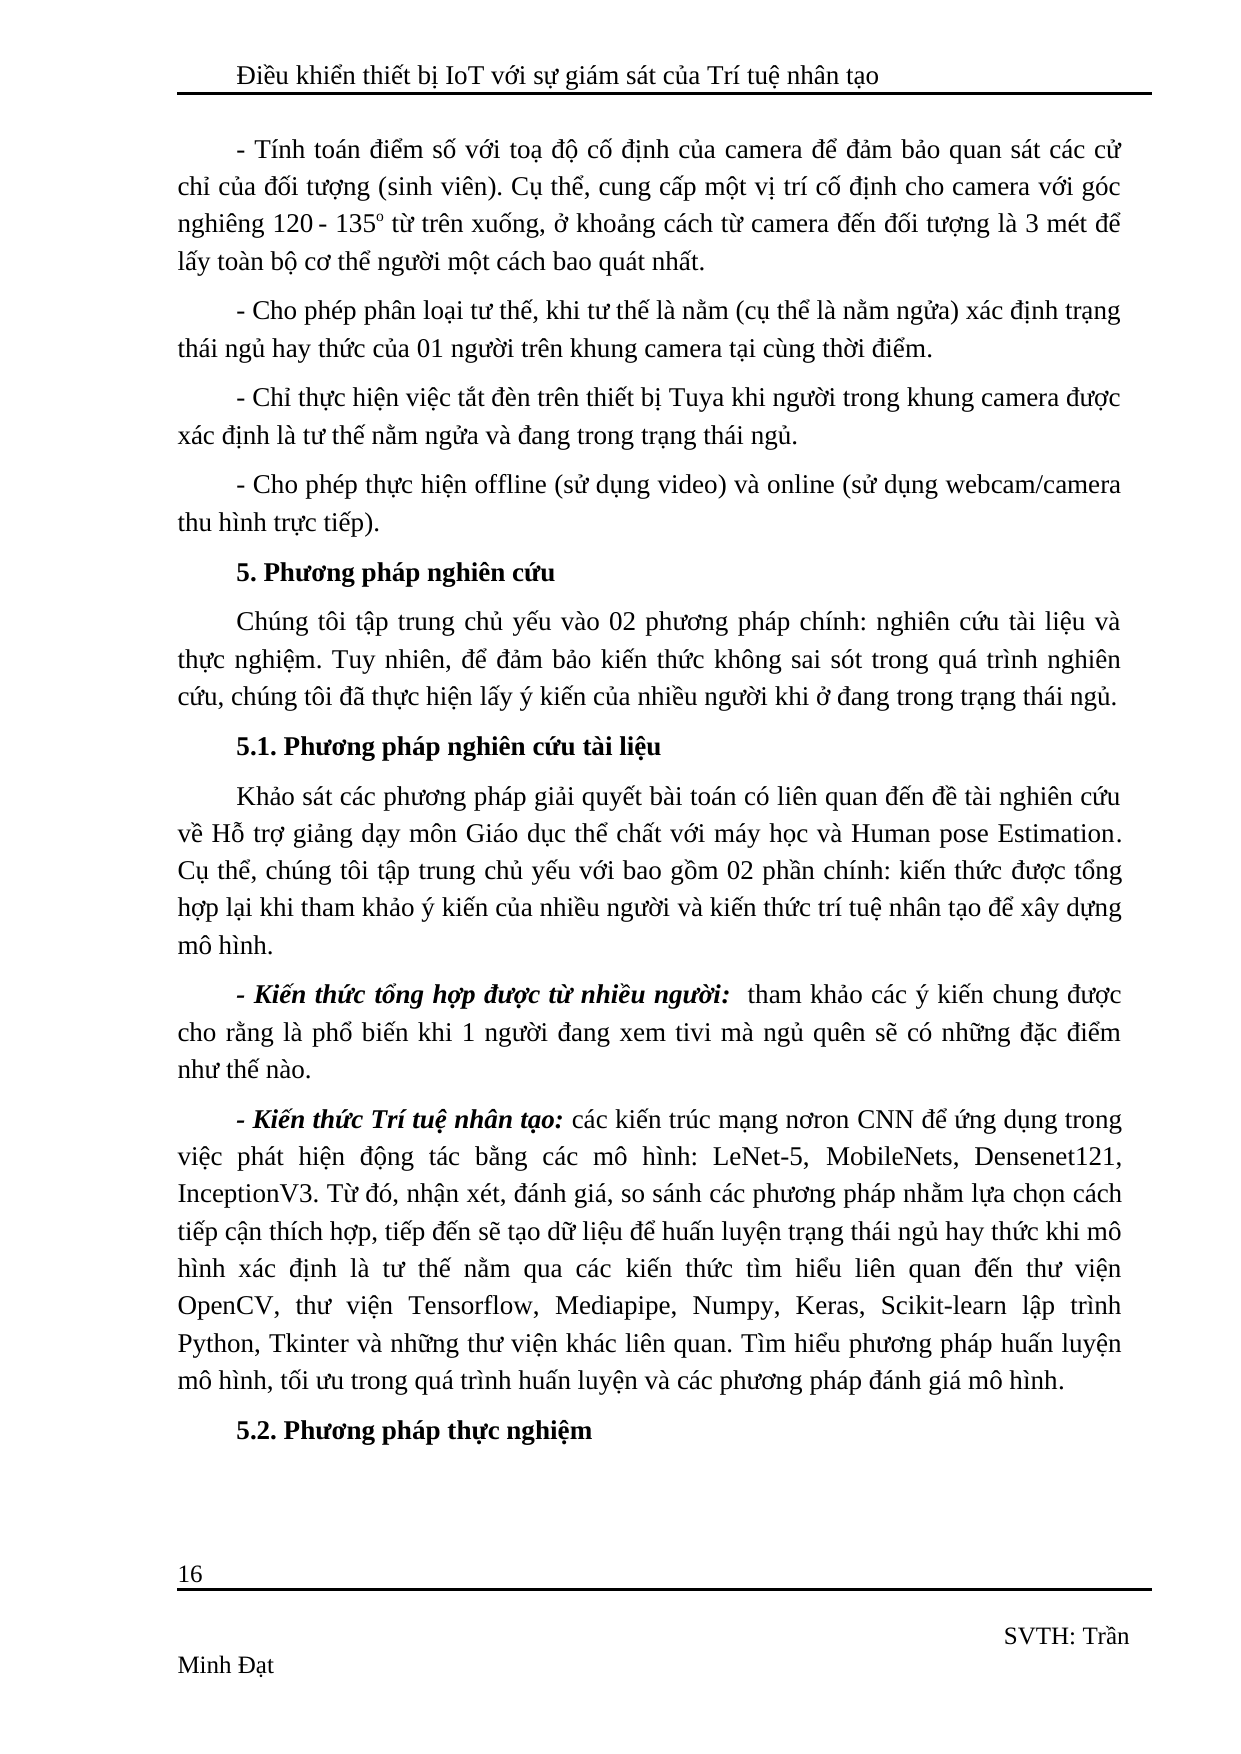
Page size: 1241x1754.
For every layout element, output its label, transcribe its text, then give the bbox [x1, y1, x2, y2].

text Chúng tôi tập trung chủ yếu vào 02 phương pháp chính: nghiên cứu tài liệu và thực nghiệm. Tuy nhiên, để đảm bảo kiến thức không sai sót trong quá trình nghiên cứu, chúng tôi đã thực hiện lấy ý kiến của nhiều người khi ở đang trong trạng thái ngủ. [177, 605, 1122, 643]
text - Kiến thức tổng hợp được từ nhiều người: tham khảo các ý kiến chung được cho rằng là phổ biến khi 1 người đang xem tivi mà ngủ quên sẽ có những đặc điểm như thế nào. [177, 978, 1122, 1084]
text Chúng tôi tập trung chủ yếu vào 02 phương pháp chính: nghiên cứu tài liệu và thực nghiệm. Tuy nhiên, để đảm bảo kiến thức không sai sót trong quá trình nghiên cứu, chúng tôi đã thực hiện lấy ý kiến của nhiều người khi ở đang trong trạng thái ngủ. [177, 674, 1122, 711]
text - Kiến thức Trí tuệ nhân tạo: các kiến trúc mạng nơron CNN để ứng dụng trong việc phát hiện động tác bằng các mô hình: LeNet-5, MobileNets, Densenet121, InceptionV3. Từ đó, nhận xét, đánh giá, so sánh các phương pháp nhằm lựa chọn cách tiếp cận thích hợp, tiếp đến sẽ tạo dữ liệu để huấn luyện trạng thái ngủ hay thức khi mô hình xác định là tư thế nằm qua các kiến thức tìm hiểu liên quan đến thư viện OpenCV, thư viện Tensorflow, Mediapipe, Numpy, Keras, Scikit-learn lập trình Python, Tkinter và những thư viện khác liên quan. Tìm hiểu phương pháp huấn luyện mô hình, tối ưu trong quá trình huấn luyện và các phương pháp đánh giá mô hình. [177, 1103, 1122, 1395]
text 5.1. Phương pháp nghiên cứu tài liệu [177, 730, 1122, 761]
text - Cho phép phân loại tư thế, khi tư thế là nằm (cụ thể là nằm ngửa) xác định trạng thái ngủ hay thức của 01 người trên khung camera tại cùng thời điểm. [177, 294, 1122, 363]
text 5.2. Phương pháp thực nghiệm [177, 1414, 1122, 1445]
subtitle 5. Phương pháp nghiên cứu [177, 556, 1122, 587]
text Khảo sát các phương pháp giải quyết bài toán có liên quan đến đề tài nghiên cứu về Hỗ trợ giảng dạy môn Giáo dục thể chất với máy học và Human pose Estimation. Cụ thể, chúng tôi tập trung chủ yếu với bao gồm 02 phần chính: kiến thức được tổng hợp lại khi tham khảo ý kiến của nhiều người và kiến thức trí tuệ nhân tạo để xây dựng mô hình. [177, 779, 1122, 960]
text - Cho phép thực hiện offline (sử dụng video) và online (sử dụng webcam/camera thu hình trực tiếp). [177, 468, 1122, 537]
text - Chỉ thực hiện việc tắt đèn trên thiết bị Tuya khi người trong khung camera được xác định là tư thế nằm ngửa và đang trong trạng thái ngủ. [177, 381, 1122, 450]
text - Tính toán điểm số với toạ độ cố định của camera để đảm bảo quan sát các cử chỉ của đối tượng (sinh viên). Cụ thể, cung cấp một vị trí cố định cho camera với góc nghiêng 120 - 135o từ trên xuống, ở khoảng cách từ camera đến đối tượng là 3 mét để lấy toàn bộ cơ thể người một cách bao quát nhất. [177, 133, 1122, 276]
